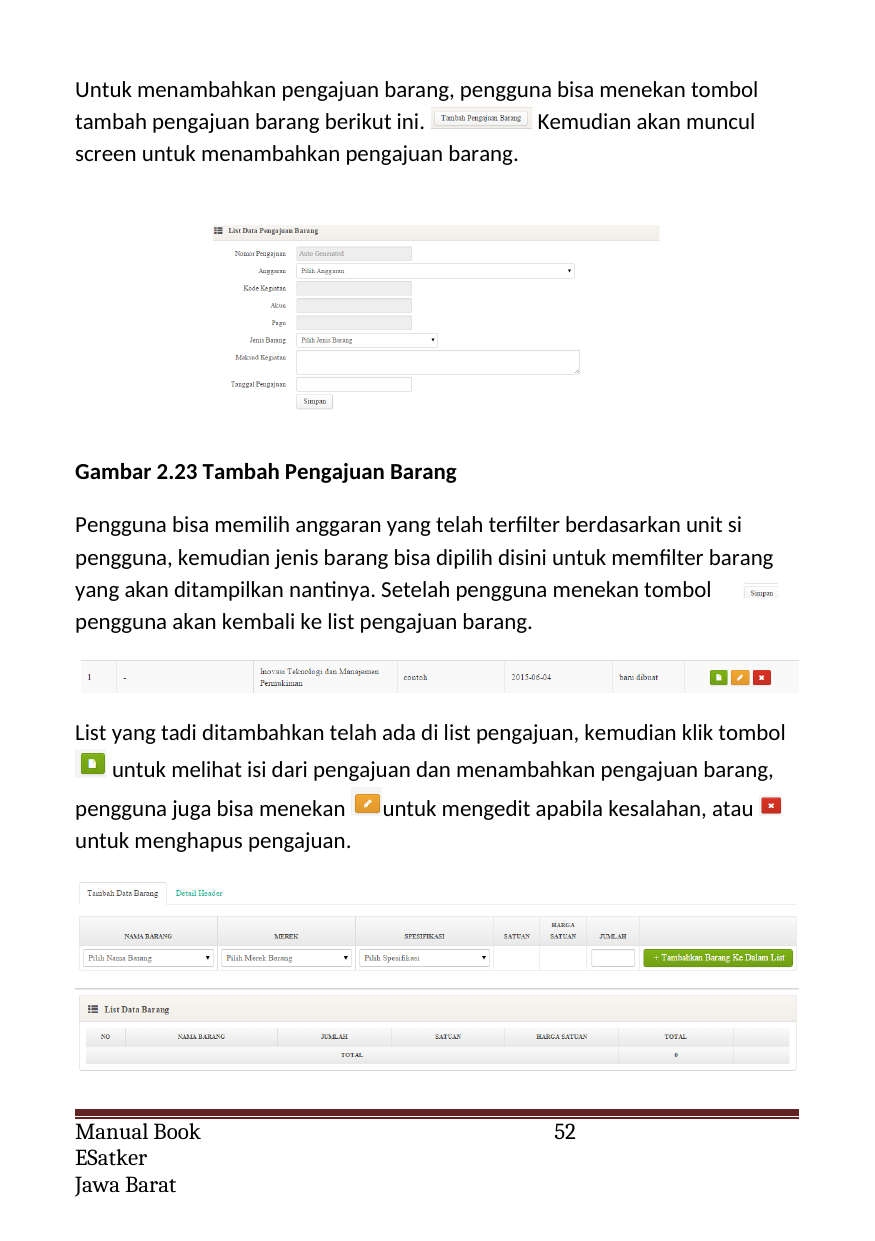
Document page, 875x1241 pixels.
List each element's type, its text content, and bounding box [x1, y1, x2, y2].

picture [75, 878, 799, 1075]
picture [351, 787, 383, 816]
text Untuk menambahkan pengajuan barang, pengguna bisa menekan tombol tambah pengajuan barang berikut ini. Kemudian akan muncul screen untuk menambahkan pengajuan barang. [75, 75, 799, 167]
text List yang tadi ditambahkan telah ada di list pengajuan, kemudian klik tombol untuk melihat isi dari pengajuan dan menambahkan pengajuan barang, pengguna juga bisa menekan untuk mengedit apabila kesalahan, atau untuk menghapus pengajuan. [75, 718, 799, 854]
text Gambar 2.23 Tambah Pengajuan Barang [75, 457, 799, 486]
text Pengguna bisa memilih anggaran yang telah terfilter berdasarkan unit si pengguna, kemudian jenis barang bisa dipilih disini untuk memfilter barang yang akan ditampilkan nantinya. Setelah pengguna menekan tombol pengguna akan kembali ke list pengajuan barang. [75, 511, 799, 635]
picture [75, 660, 799, 693]
picture [75, 749, 107, 778]
picture [759, 795, 783, 816]
